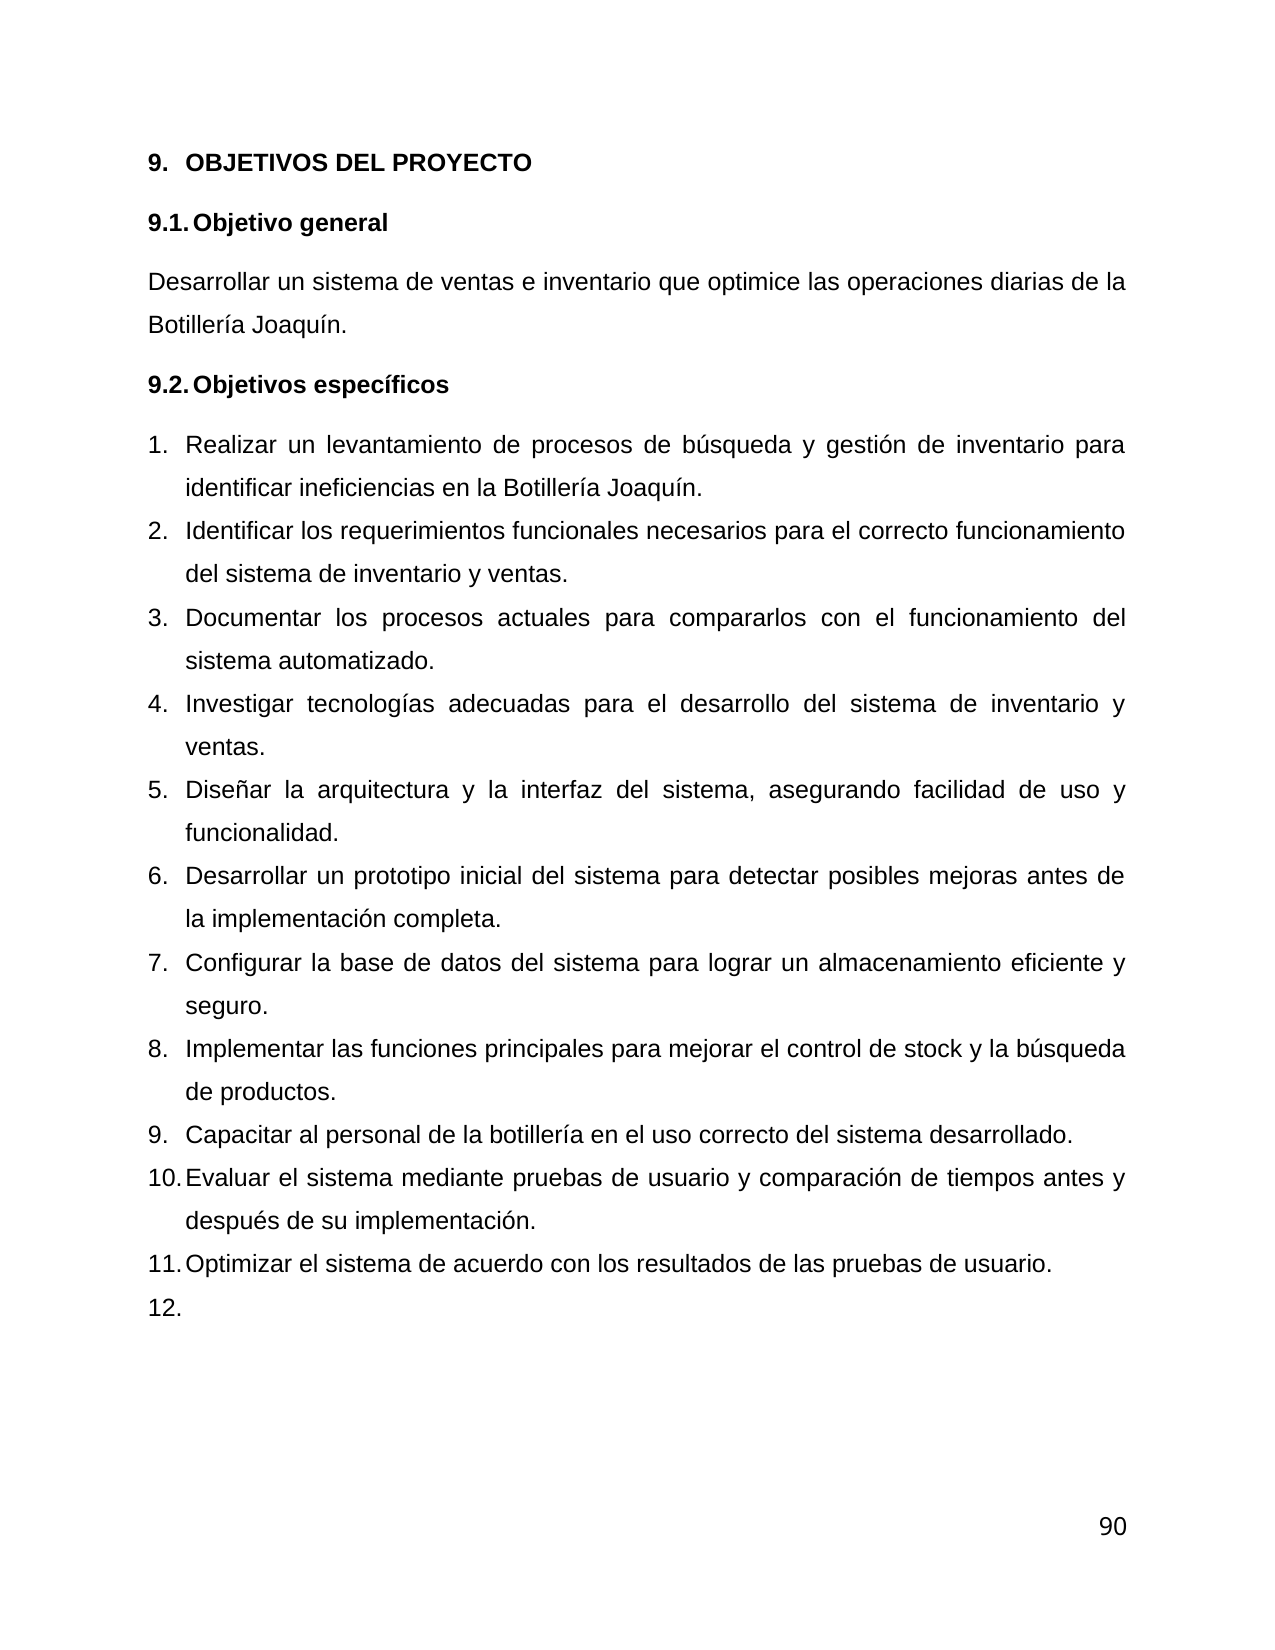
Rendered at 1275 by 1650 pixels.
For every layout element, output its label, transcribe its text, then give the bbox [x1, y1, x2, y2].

list Objetivo general [148, 207, 1127, 236]
list Identificar los requerimientos funcionales necesarios para el correcto funcionamiento del sistema de inventario y ventas. [148, 516, 1127, 588]
list Documentar los procesos actuales para compararlos con el funcionamiento del sistema automatizado. [148, 602, 1127, 674]
list Implementar las funciones principales para mejorar el control de stock y la búsqueda de productos. [148, 1034, 1127, 1106]
text Desarrollar un sistema de ventas e inventario que optimice las operaciones diarias de la Botillería Joaquín. [148, 267, 1127, 339]
list Diseñar la arquitectura y la interfaz del sistema, asegurando facilidad de uso y funcionalidad. [148, 775, 1127, 847]
list Evaluar el sistema mediante pruebas de usuario y comparación de tiempos antes y después de su implementación. [148, 1163, 1127, 1235]
list Desarrollar un prototipo inicial del sistema para detectar posibles mejoras antes de la implementación completa. [148, 861, 1127, 933]
list Investigar tecnologías adecuadas para el desarrollo del sistema de inventario y ventas. [148, 689, 1127, 761]
list Objetivos específicos [148, 370, 1127, 399]
list Configurar la base de datos del sistema para lograr un almacenamiento eficiente y seguro. [148, 947, 1127, 1019]
list Realizar un levantamiento de procesos de búsqueda y gestión de inventario para identificar ineficiencias en la Botillería Joaquín. [148, 430, 1127, 502]
subtitle OBJETIVOS DEL PROYECTO [148, 148, 1127, 176]
list Capacitar al personal de la botillería en el uso correcto del sistema desarrollado. [148, 1120, 1127, 1149]
list Optimizar el sistema de acuerdo con los resultados de las pruebas de usuario. [148, 1249, 1127, 1278]
